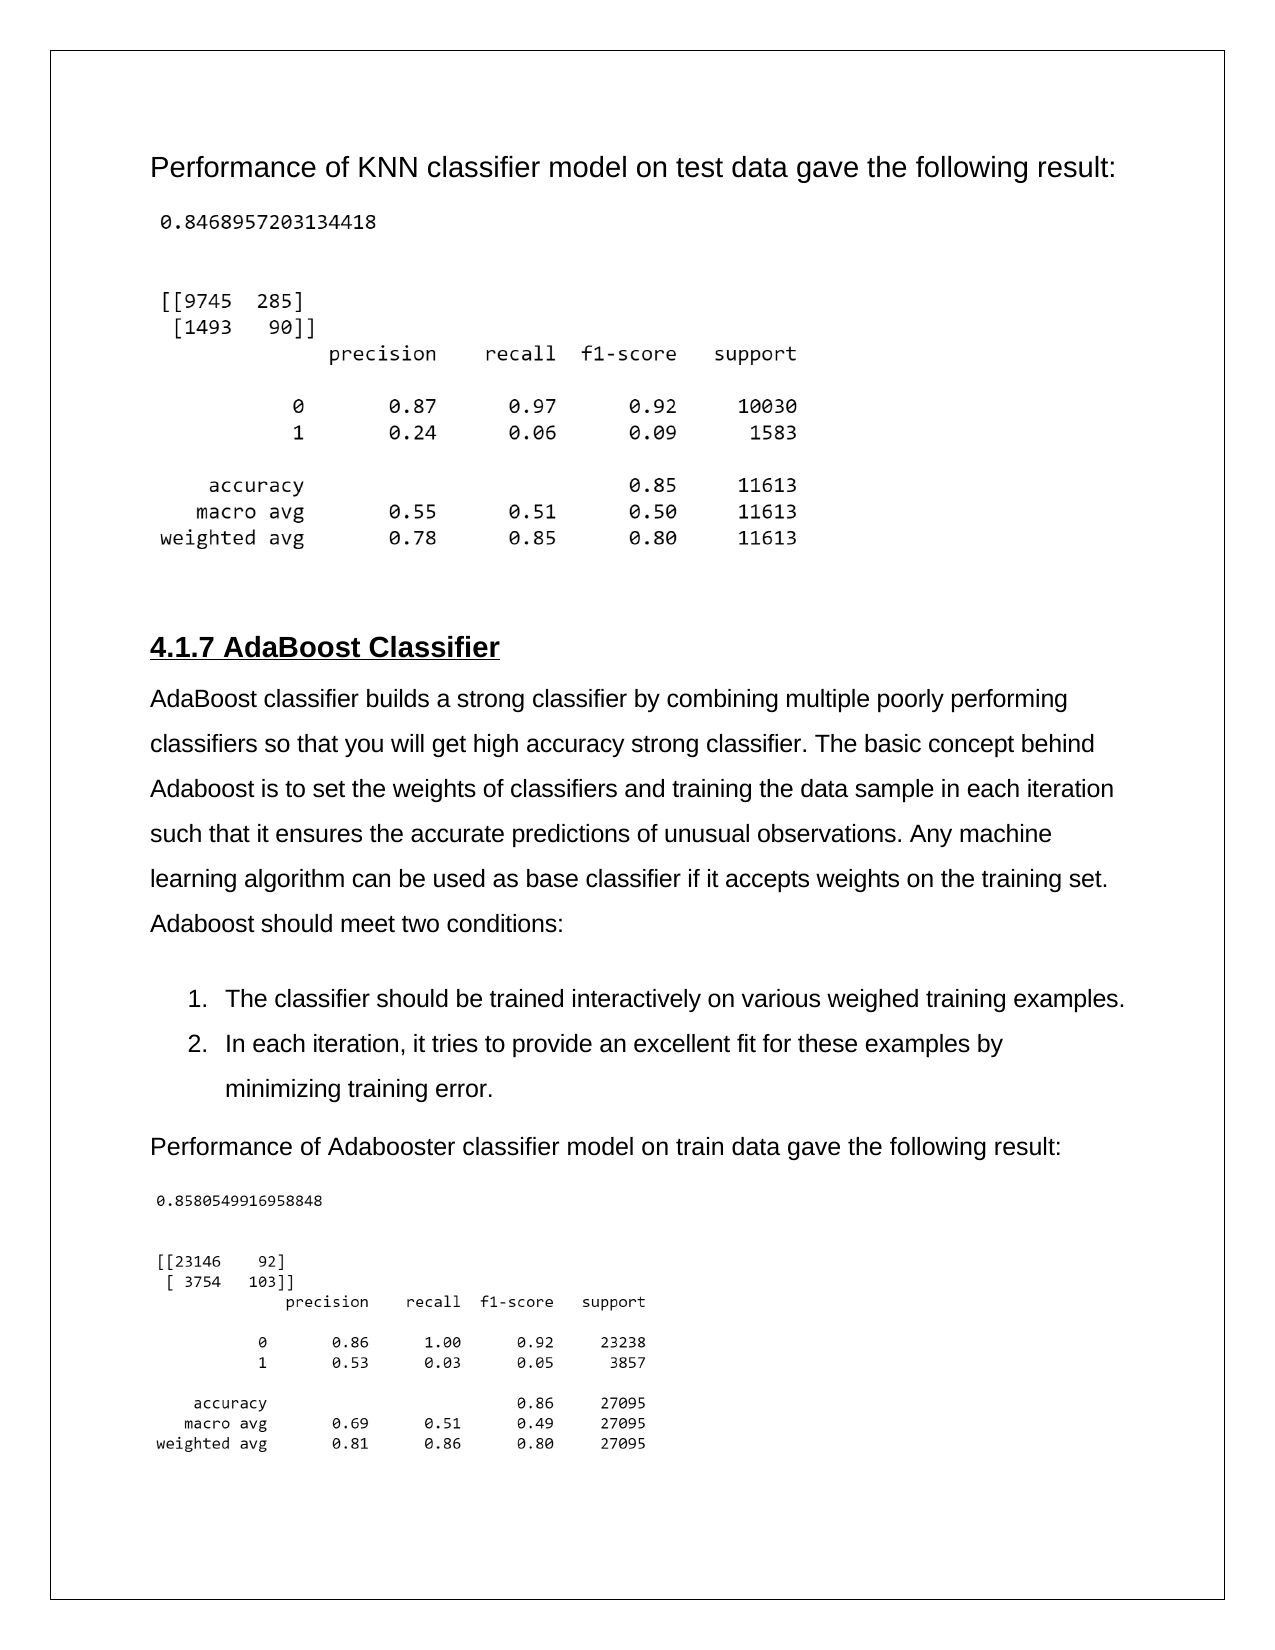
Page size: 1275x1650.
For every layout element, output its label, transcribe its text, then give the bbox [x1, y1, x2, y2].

text Performance of Adabooster classifier model on train data gave the following result: [150, 1131, 1125, 1160]
list In each iteration, it tries to provide an excellent fit for these examples by minimizing training error. [187, 1012, 1125, 1102]
picture [150, 204, 807, 555]
text AdaBoost classifier builds a strong classifier by combining multiple poorly performing classifiers so that you will get high accuracy strong classifier. The basic concept behind Adaboost is to set the weights of classifiers and training the data sample in each iteration such that it ensures the accurate predictions of unusual observations. Any machine learning algorithm can be used as base classifier if it accepts weights on the training set. Adaboost should meet two conditions: [150, 668, 1125, 938]
picture [150, 1189, 653, 1461]
subtitle 4.1.7 AdaBoost Classifier [150, 629, 1125, 663]
list The classifier should be trained interactively on various weighed training examples. [187, 967, 1125, 1012]
text Performance of KNN classifier model on test data gave the following result: [150, 150, 1125, 183]
